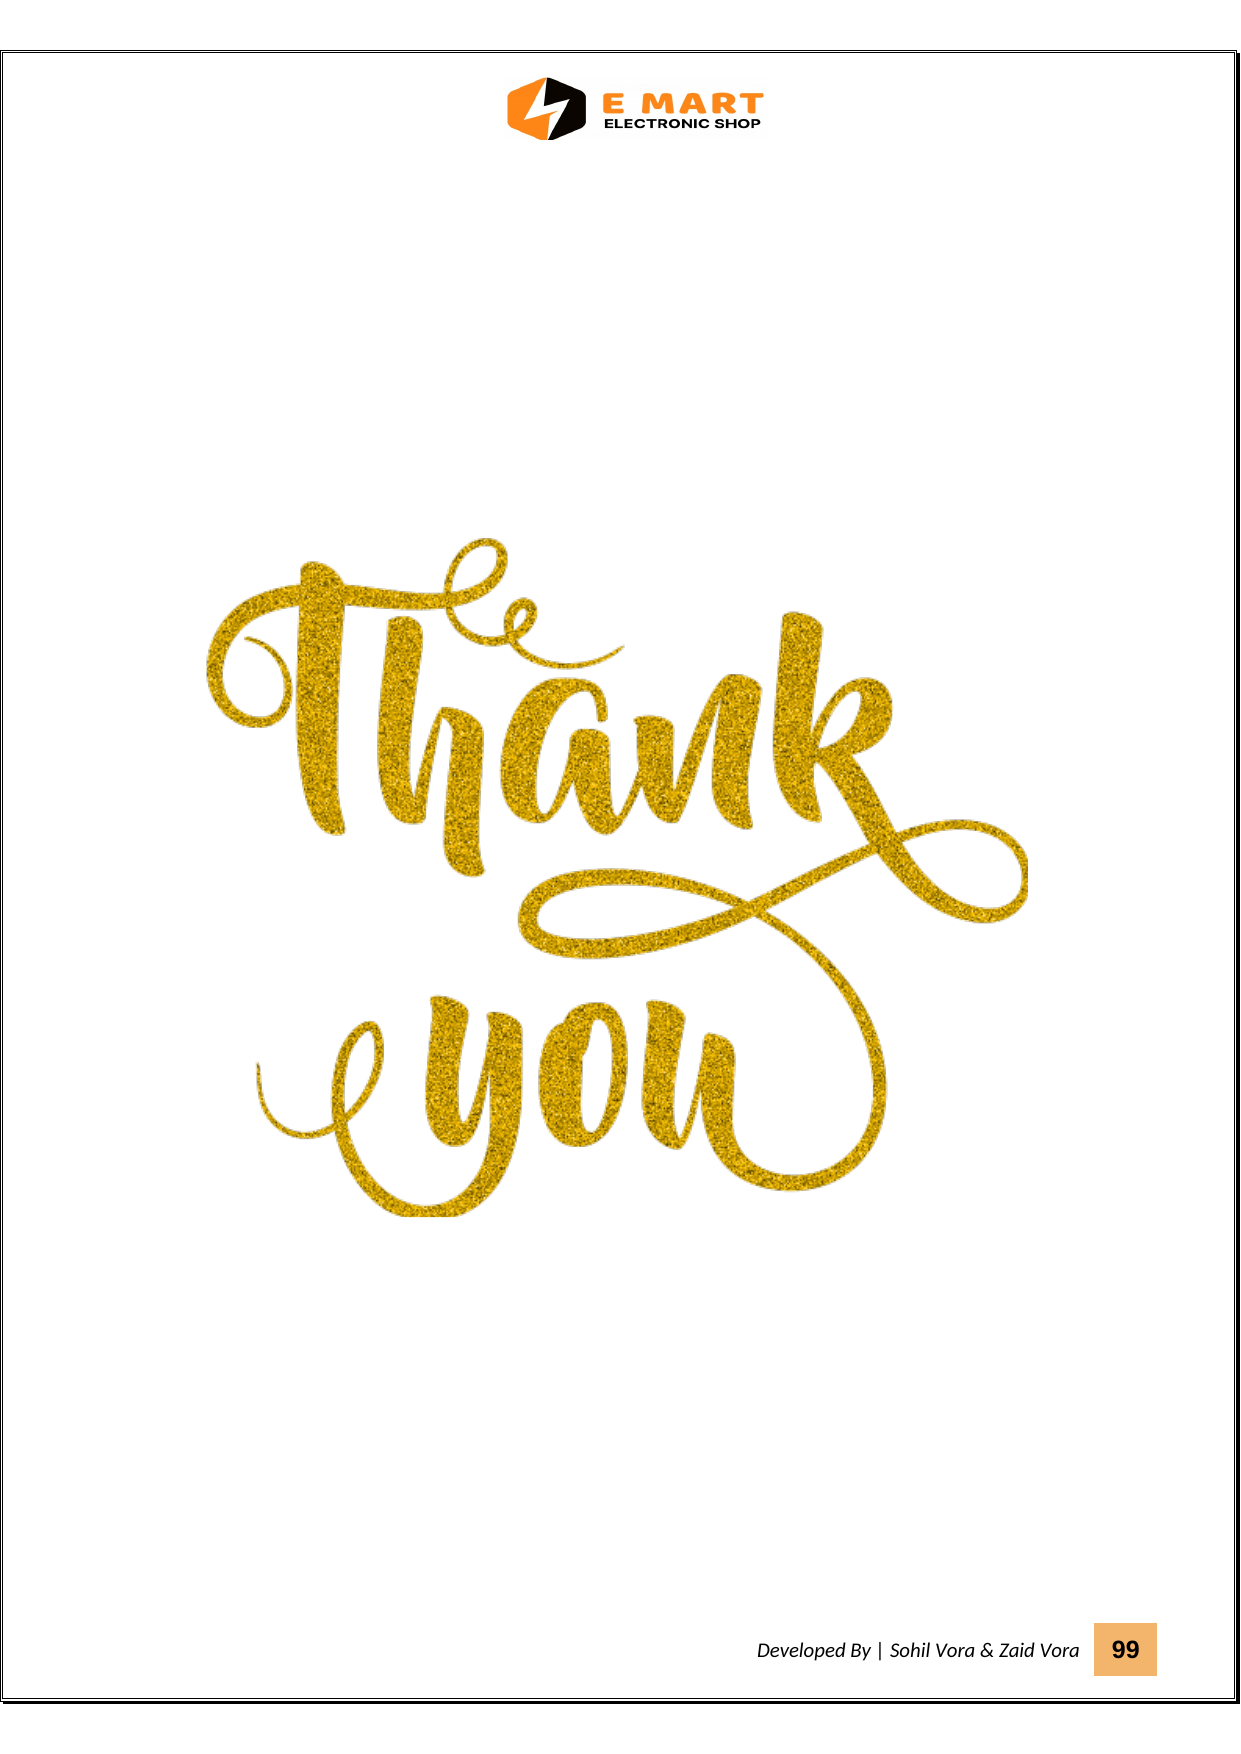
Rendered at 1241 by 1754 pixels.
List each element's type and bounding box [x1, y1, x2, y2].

picture [504, 76, 767, 139]
picture [204, 537, 1030, 1218]
